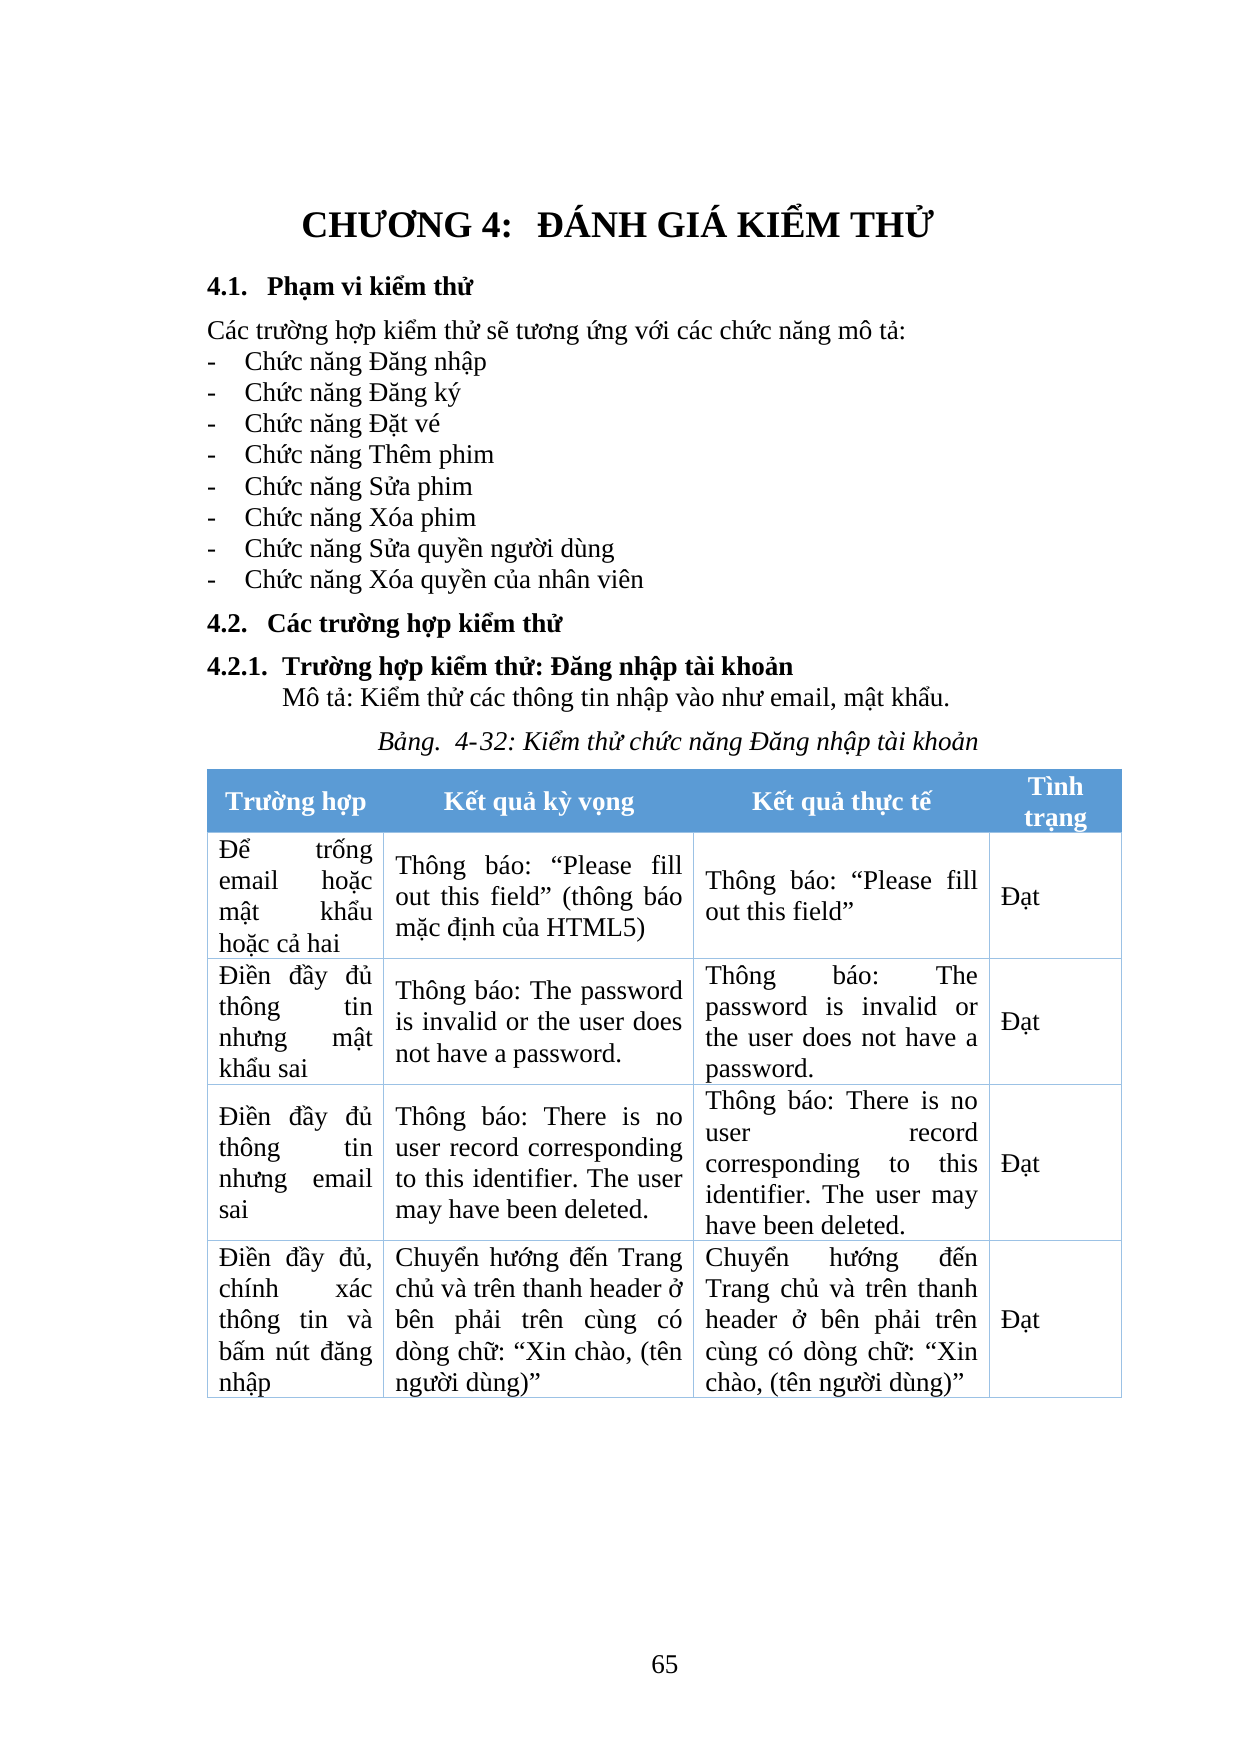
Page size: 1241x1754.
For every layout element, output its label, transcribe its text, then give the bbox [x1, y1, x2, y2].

table_cell Đạt [990, 959, 1121, 1083]
table_cell Để trống email hoặc mật khẩu hoặc cả hai [208, 833, 383, 958]
list Chức năng Đặt vé [207, 407, 1122, 438]
list Chức năng Đăng nhập [207, 345, 1122, 376]
table_header Kết quả thực tế [694, 770, 989, 832]
table_cell Thông báo: “Please fill out this field” [694, 833, 989, 958]
table_cell Thông báo: The password is invalid or the user does not have a password. [384, 959, 693, 1083]
table_header Trường hợp [208, 770, 383, 832]
table_cell Thông báo: There is no user record corresponding to this identifier. The user may have been deleted. [694, 1085, 989, 1240]
table_cell Đạt [990, 1085, 1121, 1240]
table_cell Đạt [990, 1241, 1121, 1397]
table_cell Chuyển hướng đến Trang chủ và trên thanh header ở bên phải trên cùng có dòng chữ: “Xin chào, (tên người dùng)” [384, 1241, 693, 1397]
table_cell Thông báo: “Please fill out this field” (thông báo mặc định của HTML5) [384, 833, 693, 958]
subtitle ĐÁNH GIÁ KIỂM THỬ [325, 202, 1122, 245]
subtitle Trường hợp kiểm thử: Đăng nhập tài khoản [207, 650, 1122, 682]
subtitle Phạm vi kiểm thử [207, 270, 1122, 301]
table_header Tình trạng [990, 770, 1121, 832]
list Chức năng Sửa quyền người dùng [207, 532, 1122, 563]
text Mô tả: Kiểm thử các thông tin nhập vào như email, mật khẩu. [207, 682, 1122, 713]
text Các trường hợp kiểm thử sẽ tương ứng với các chức năng mô tả: [207, 314, 1122, 345]
list Chức năng Xóa phim [207, 501, 1122, 532]
table_cell Điền đầy đủ, chính xác thông tin và bấm nút đăng nhập [208, 1241, 383, 1397]
table_cell Điền đầy đủ thông tin nhưng mật khẩu sai [208, 959, 383, 1083]
table_cell Thông báo: There is no user record corresponding to this identifier. The user may have been deleted. [384, 1085, 693, 1240]
table_header Kết quả kỳ vọng [384, 770, 693, 832]
list Chức năng Thêm phim [207, 438, 1122, 470]
table_cell Thông báo: The password is invalid or the user does not have a password. [694, 959, 989, 1083]
list Chức năng Đăng ký [207, 376, 1122, 407]
table_cell Điền đầy đủ thông tin nhưng email sai [208, 1085, 383, 1240]
list Chức năng Xóa quyền của nhân viên [207, 563, 1122, 594]
subtitle Các trường hợp kiểm thử [207, 607, 1122, 638]
table_cell Đạt [990, 833, 1121, 958]
list Chức năng Sửa phim [207, 470, 1122, 501]
table_cell Chuyển hướng đến Trang chủ và trên thanh header ở bên phải trên cùng có dòng chữ: “Xin chào, (tên người dùng)” [694, 1241, 989, 1397]
